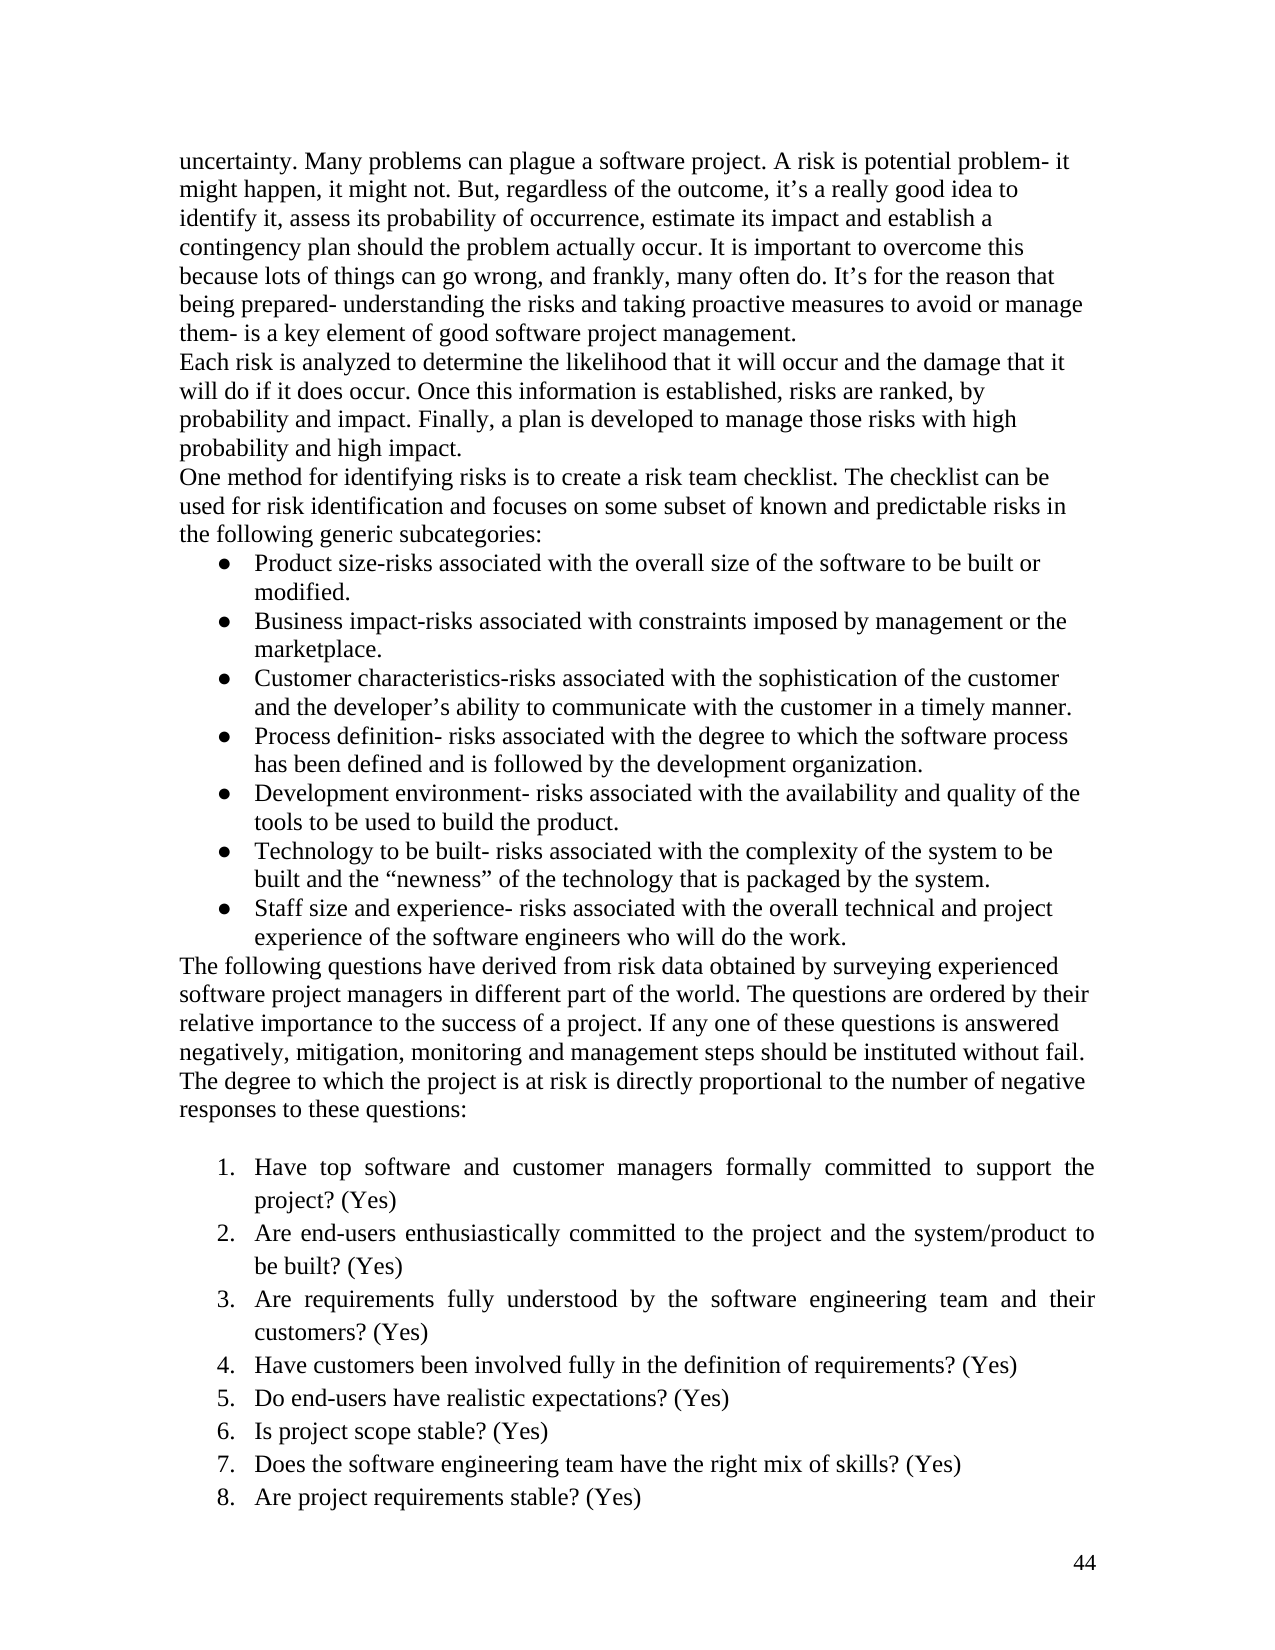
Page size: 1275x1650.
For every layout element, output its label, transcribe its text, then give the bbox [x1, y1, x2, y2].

text The following questions have derived from risk data obtained by surveying experienced software project managers in different part of the world. The questions are ordered by their relative importance to the success of a project. If any one of these questions is answered negatively, mitigation, monitoring and management steps should be instituted without fail. The degree to which the project is at risk is directly proportional to the number of negative responses to these questions: [179, 951, 1096, 1123]
text Each risk is analyzed to determine the likelihood that it will occur and the damage that it will do if it does occur. Once this information is established, risks are ranked, by probability and impact. Finally, a plan is developed to manage those risks with high probability and high impact. [179, 347, 1096, 462]
list Are project requirements stable? (Yes) [217, 1482, 1096, 1511]
list Are end-users enthusiastically committed to the project and the system/product to be built? (Yes) [217, 1218, 1096, 1280]
text One method for identifying risks is to create a risk team checklist. The checklist can be used for risk identification and focuses on some subset of known and predictable risks in the following generic subcategories: [179, 462, 1096, 548]
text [179, 146, 1096, 347]
list Customer characteristics-risks associated with the sophistication of the customer and the developer’s ability to communicate with the customer in a timely manner. [217, 663, 1096, 721]
list Technology to be built- risks associated with the complexity of the system to be built and the “newness” of the technology that is packaged by the system. [217, 836, 1096, 893]
list Is project scope stable? (Yes) [217, 1416, 1096, 1445]
list Have customers been involved fully in the definition of requirements? (Yes) [217, 1350, 1096, 1379]
list Do end-users have realistic expectations? (Yes) [217, 1383, 1096, 1412]
list Process definition- risks associated with the degree to which the software process has been defined and is followed by the development organization. [217, 721, 1096, 778]
list Development environment- risks associated with the availability and quality of the tools to be used to build the product. [217, 778, 1096, 836]
list Does the software engineering team have the right mix of skills? (Yes) [217, 1449, 1096, 1478]
list Product size-risks associated with the overall size of the software to be built or modified. [217, 548, 1096, 606]
list Business impact-risks associated with constraints imposed by management or the marketplace. [217, 606, 1096, 663]
list Have top software and customer managers formally committed to support the project? (Yes) [217, 1152, 1096, 1214]
list Staff size and experience- risks associated with the overall technical and project experience of the software engineers who will do the work. [217, 893, 1096, 951]
list Are requirements fully understood by the software engineering team and their customers? (Yes) [217, 1284, 1096, 1346]
